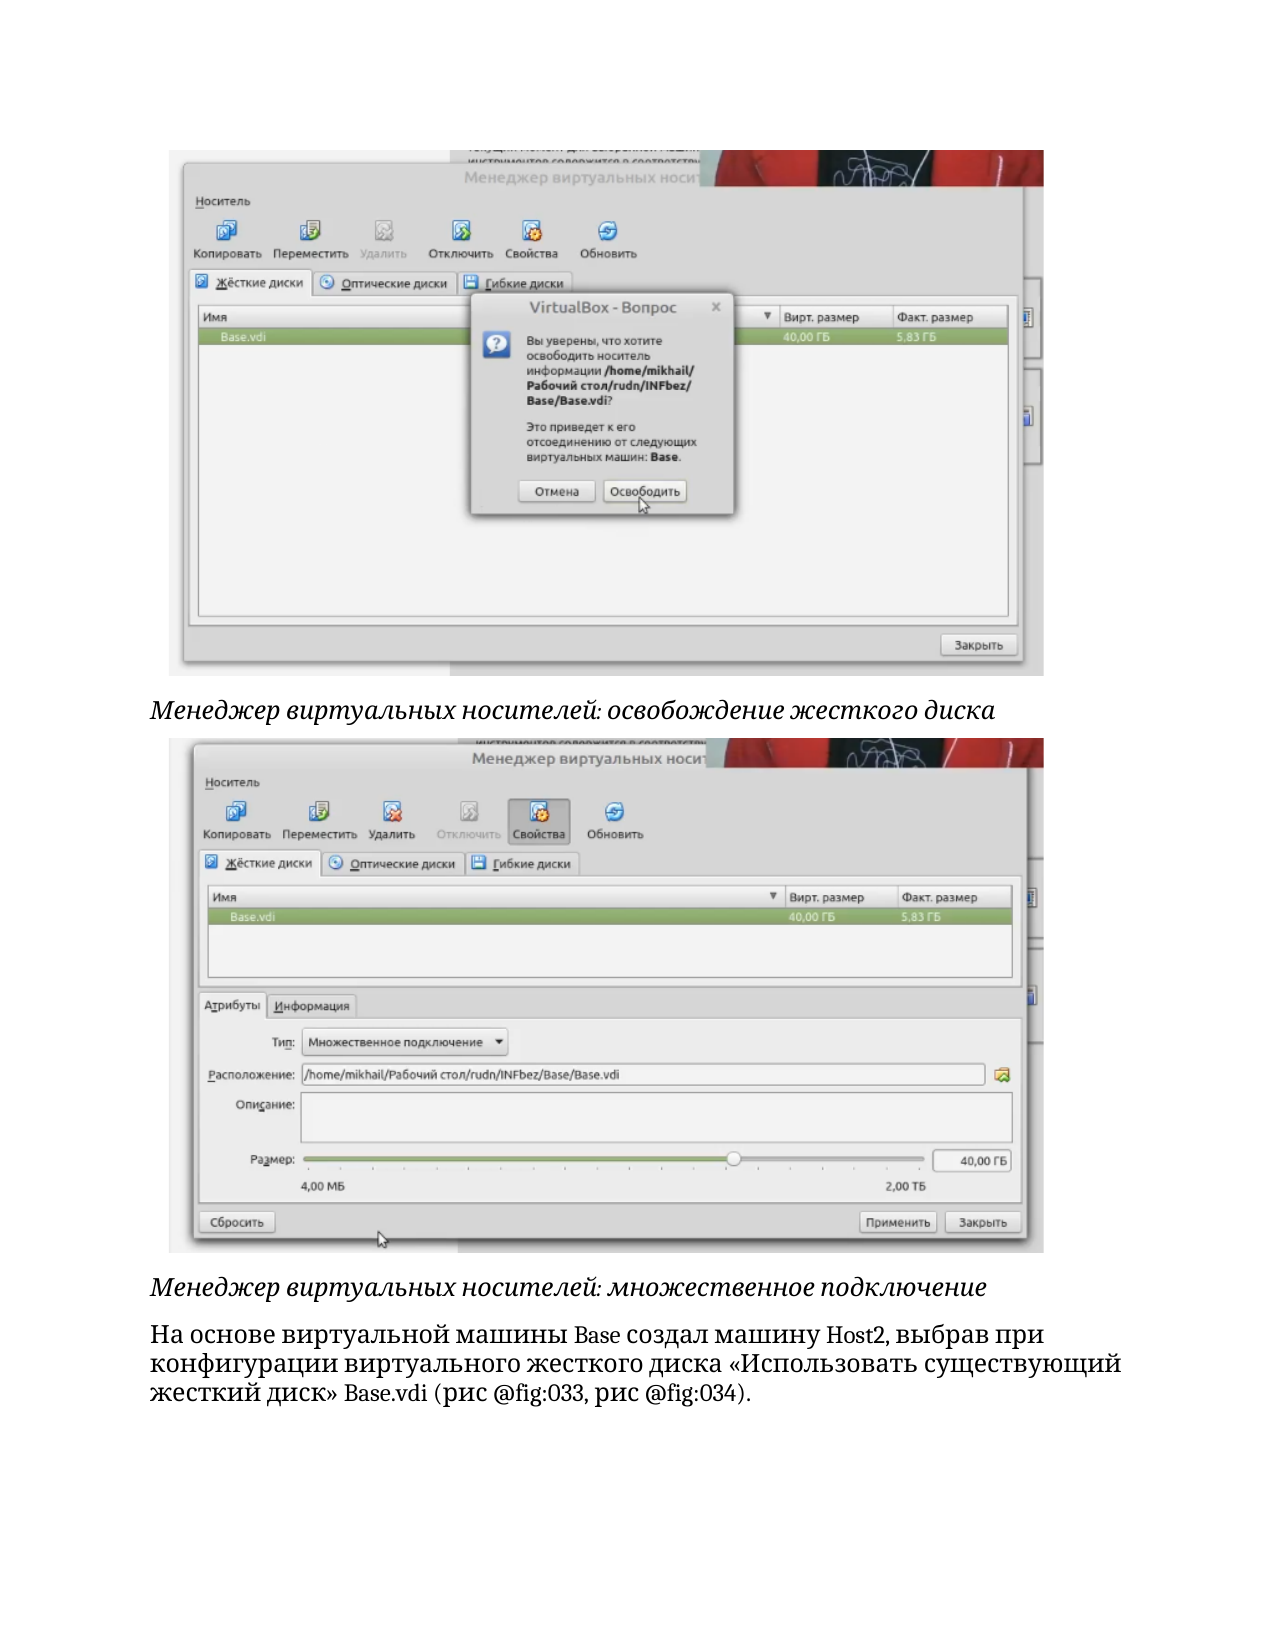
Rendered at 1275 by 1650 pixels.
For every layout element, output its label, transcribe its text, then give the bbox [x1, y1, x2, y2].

text На основе виртуальной машины Base создал машину Host2, выбрав при конфигурации виртуального жесткого диска «Использовать существующий жесткий диск» Base.vdi (рис @fig:033, рис @fig:034). [150, 1321, 1125, 1407]
text Менеджер виртуальных носителей: освобождение жесткого диска [150, 697, 1125, 726]
picture [168, 738, 1044, 1253]
text Менеджер виртуальных носителей: множественное подключение [150, 1274, 1125, 1302]
picture [168, 150, 1044, 676]
